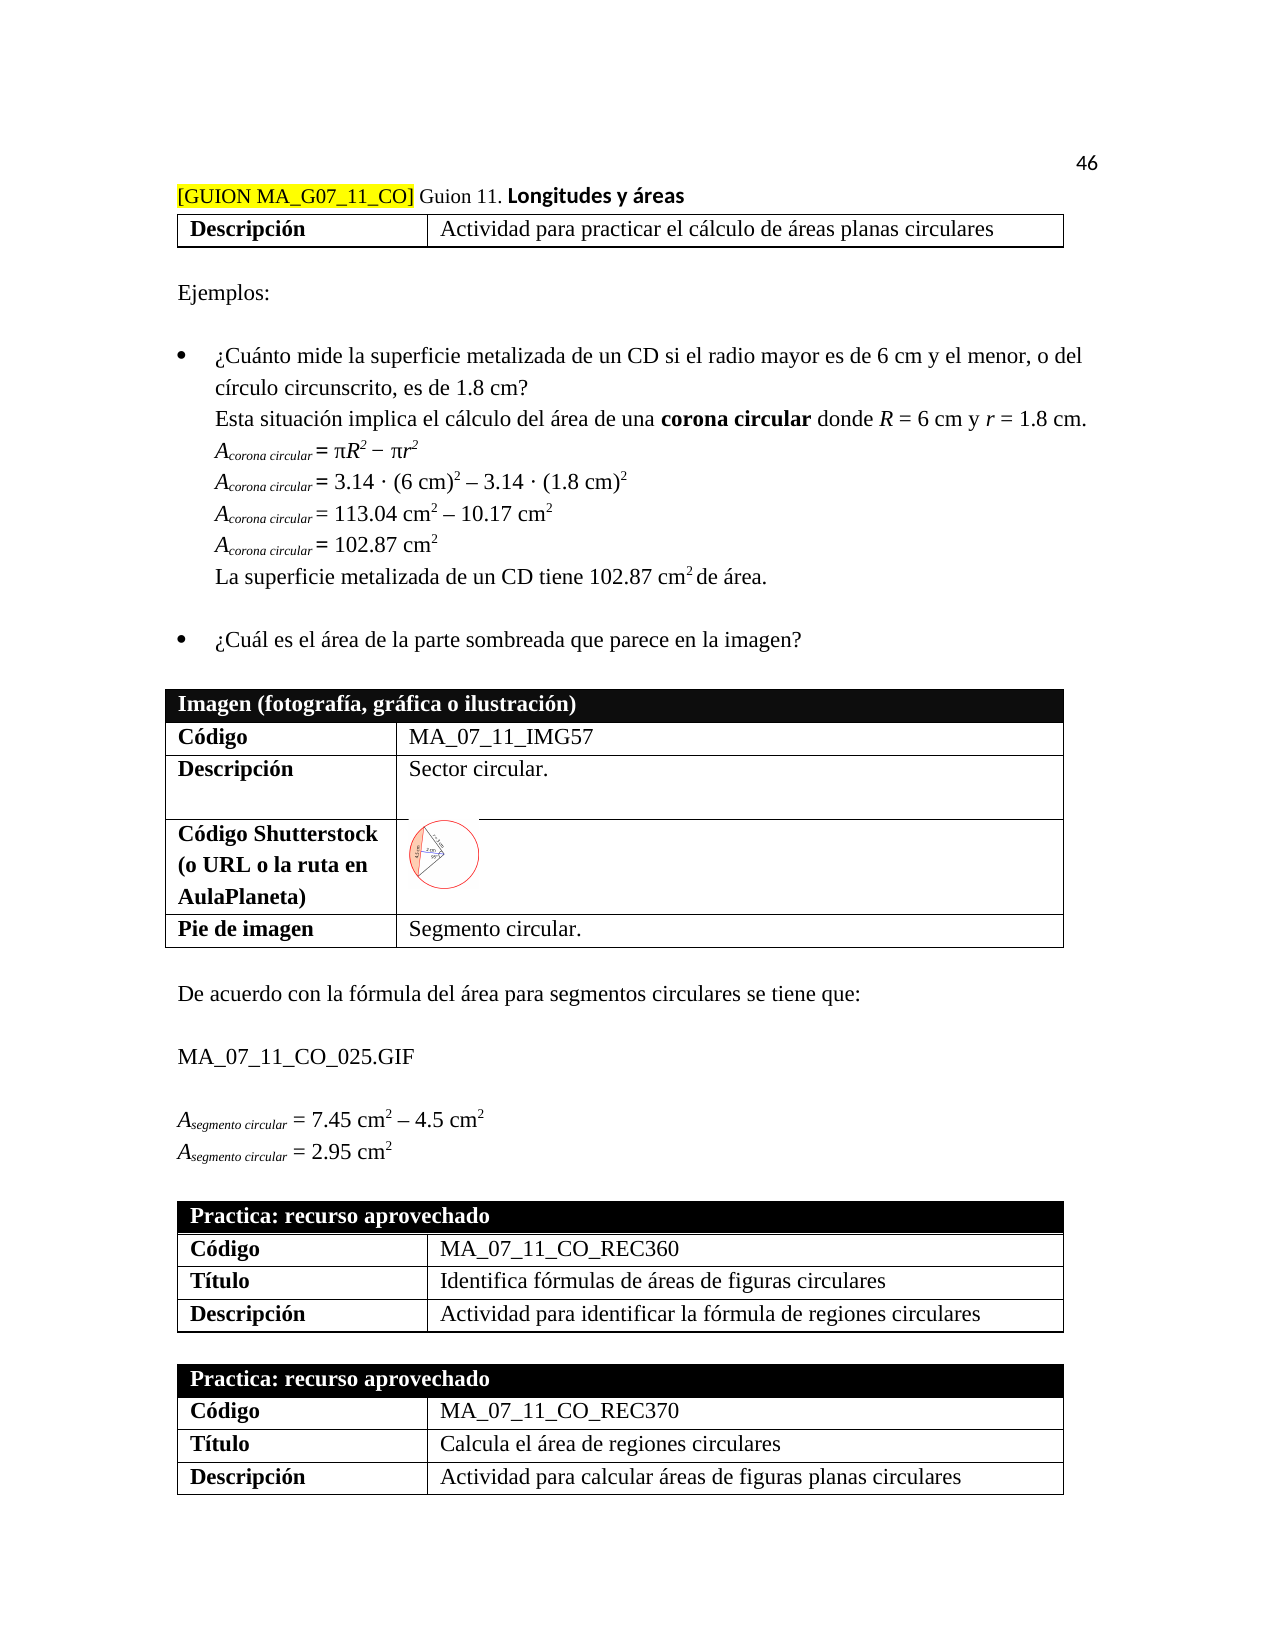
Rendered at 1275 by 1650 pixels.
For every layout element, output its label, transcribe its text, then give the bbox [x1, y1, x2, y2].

text Asegmento circular = 2.95 cm2 [177, 1138, 1098, 1164]
text Asegmento circular = 7.45 cm2 – 4.5 cm2 [177, 1106, 1098, 1133]
table_cell Descripción [178, 1463, 427, 1494]
picture [408, 819, 479, 889]
table_header Practica: recurso aprovechado [178, 1365, 1063, 1397]
table_cell Actividad para practicar el cálculo de áreas planas circulares [428, 215, 1063, 246]
table_cell MA_07_11_CO_REC360 [428, 1235, 1063, 1266]
text Acorona circular = 113.04 cm2 – 10.17 cm2 [215, 500, 1098, 526]
table_cell [397, 820, 1063, 914]
table_cell Segmento circular. [397, 915, 1063, 947]
text Acorona circular = 102.87 cm2 [215, 531, 1098, 558]
table_cell Código [178, 1235, 427, 1266]
table_cell Descripción [166, 756, 396, 819]
table_cell Descripción [178, 1300, 427, 1331]
table_header Practica: recurso aprovechado [178, 1202, 1063, 1233]
table_cell Calcula el área de regiones circulares [428, 1430, 1063, 1462]
table_cell Código Shutterstock (o URL o la ruta en AulaPlaneta) [166, 820, 396, 914]
list Esta situación implica el cálculo del área de una corona circular donde R = 6 cm y r = 1.8 cm. [215, 405, 1098, 432]
table_cell Pie de imagen [166, 915, 396, 947]
table_cell Descripción [178, 215, 427, 246]
text De acuerdo con la fórmula del área para segmentos circulares se tiene que: [177, 979, 1098, 1006]
table_cell Sector circular. [397, 756, 1063, 819]
table_cell Título [178, 1430, 427, 1462]
text Ejemplos: [177, 279, 1098, 305]
table_cell Actividad para identificar la fórmula de regiones circulares [428, 1300, 1063, 1331]
table_cell MA_07_11_CO_REC370 [428, 1398, 1063, 1429]
table_cell MA_07_11_IMG57 [397, 723, 1063, 754]
list ¿Cuánto mide la superficie metalizada de un CD si el radio mayor es de 6 cm y el menor, o del círculo circunscrito, es de 1.8 cm? [177, 342, 1098, 400]
text MA_07_11_CO_025.GIF [177, 1043, 1098, 1069]
table_cell Título [178, 1267, 427, 1299]
table_cell Código [166, 723, 396, 754]
text La superficie metalizada de un CD tiene 102.87 cm2 de área. [215, 563, 1098, 589]
table_cell Actividad para calcular áreas de figuras planas circulares [428, 1463, 1063, 1494]
table_cell Identifica fórmulas de áreas de figuras circulares [428, 1267, 1063, 1299]
text Acorona circular = 3.14 · (6 cm)2 – 3.14 · (1.8 cm)2 [215, 468, 1098, 495]
table_header Imagen (fotografía, gráfica o ilustración) [166, 690, 1063, 722]
list ¿Cuál es el área de la parte sombreada que parece en la imagen? [177, 626, 1098, 652]
text Acorona circular = πR2 − πr2 [215, 437, 1098, 463]
table_cell Código [178, 1398, 427, 1429]
